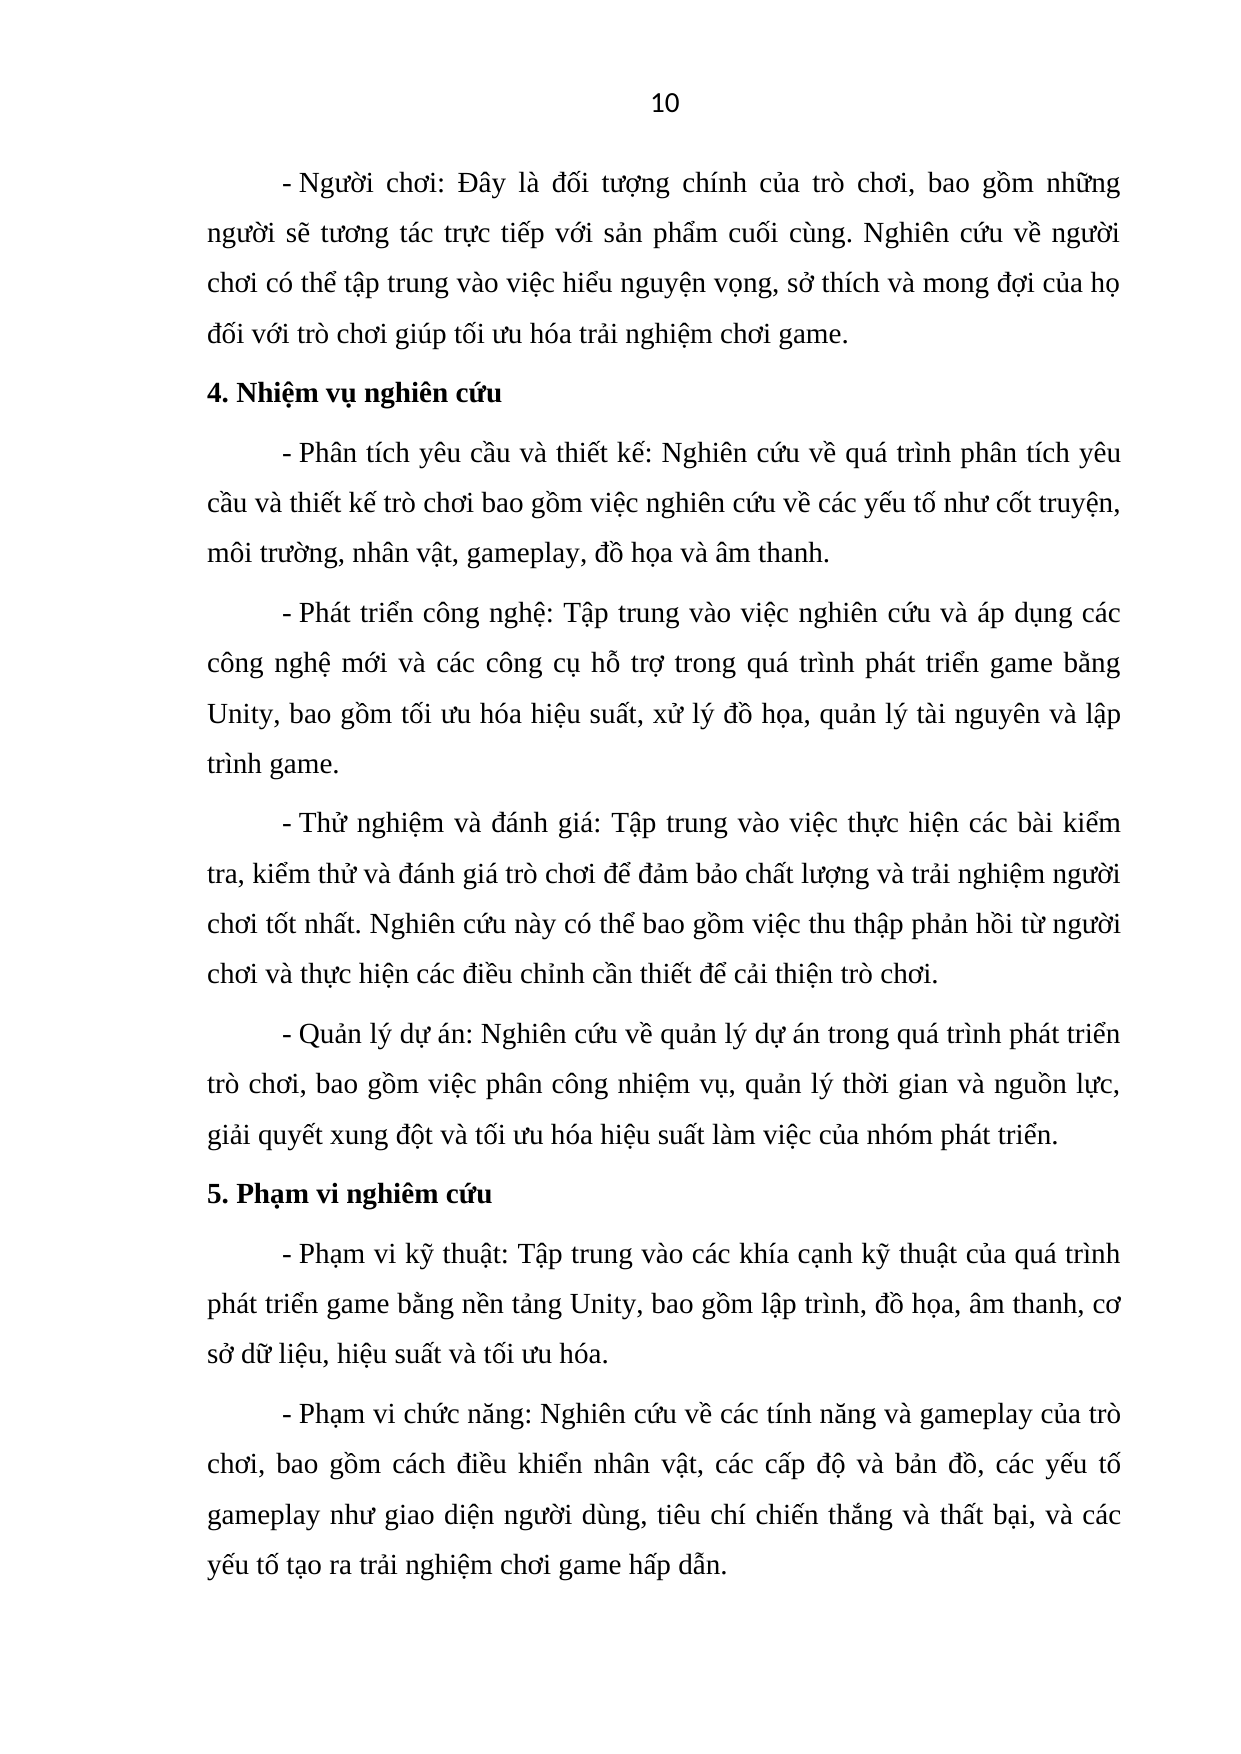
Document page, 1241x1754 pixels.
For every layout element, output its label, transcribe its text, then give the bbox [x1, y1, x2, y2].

text Phân tích yêu cầu và thiết kế: Nghiên cứu về quá trình phân tích yêu cầu và thiết kế trò chơi bao gồm việc nghiên cứu về các yếu tố như cốt truyện, môi trường, nhân vật, gameplay, đồ họa và âm thanh. [207, 435, 1122, 569]
text Phát triển công nghệ: Tập trung vào việc nghiên cứu và áp dụng các công nghệ mới và các công cụ hỗ trợ trong quá trình phát triển game bằng Unity, bao gồm tối ưu hóa hiệu suất, xử lý đồ họa, quản lý tài nguyên và lập trình game. [207, 595, 1122, 779]
text Thử nghiệm và đánh giá: Tập trung vào việc thực hiện các bài kiểm tra, kiểm thử và đánh giá trò chơi để đảm bảo chất lượng và trải nghiệm người chơi tốt nhất. Nghiên cứu này có thể bao gồm việc thu thập phản hồi từ người chơi và thực hiện các điều chỉnh cần thiết để cải thiện trò chơi. [207, 806, 1122, 990]
text Nhiệm vụ nghiên cứu [207, 375, 1122, 409]
text Quản lý dự án: Nghiên cứu về quản lý dự án trong quá trình phát triển trò chơi, bao gồm việc phân công nhiệm vụ, quản lý thời gian và nguồn lực, giải quyết xung đột và tối ưu hóa hiệu suất làm việc của nhóm phát triển. [207, 1016, 1122, 1150]
text Người chơi: Đây là đối tượng chính của trò chơi, bao gồm những người sẽ tương tác trực tiếp với sản phẩm cuối cùng. Nghiên cứu về người chơi có thể tập trung vào việc hiểu nguyện vọng, sở thích và mong đợi của họ đối với trò chơi giúp tối ưu hóa trải nghiệm chơi game. [207, 165, 1122, 349]
text Phạm vi nghiêm cứu [207, 1176, 1122, 1210]
list Phạm vi chức năng: Nghiên cứu về các tính năng và gameplay của trò chơi, bao gồm cách điều khiển nhân vật, các cấp độ và bản đồ, các yếu tố gameplay như giao diện người dùng, tiêu chí chiến thắng và thất bại, và các yếu tố tạo ra trải nghiệm chơi game hấp dẫn. [207, 1396, 1122, 1581]
list Phạm vi kỹ thuật: Tập trung vào các khía cạnh kỹ thuật của quá trình phát triển game bằng nền tảng Unity, bao gồm lập trình, đồ họa, âm thanh, cơ sở dữ liệu, hiệu suất và tối ưu hóa. [207, 1236, 1122, 1370]
